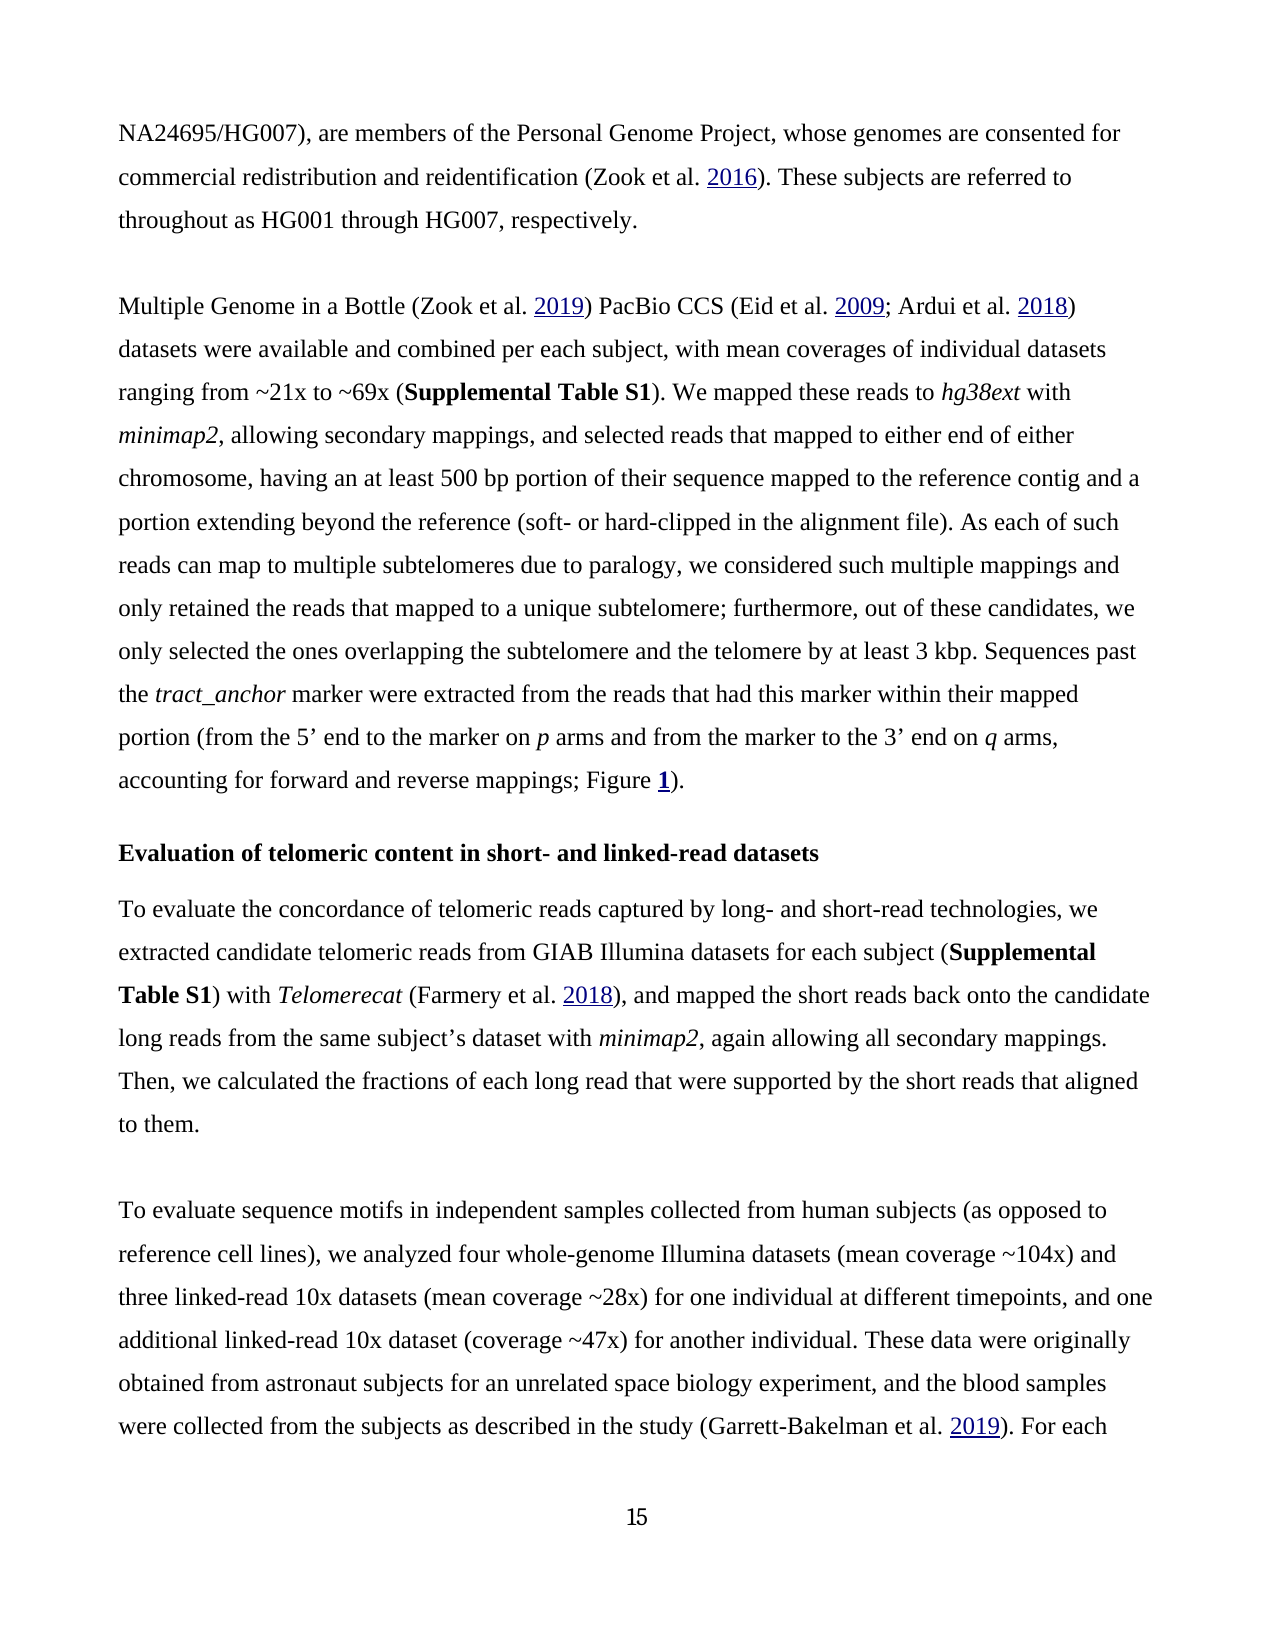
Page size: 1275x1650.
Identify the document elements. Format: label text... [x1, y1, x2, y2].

subtitle Evaluation of telomeric content in short- and linked-read datasets [118, 838, 1156, 867]
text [118, 894, 1156, 1440]
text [118, 118, 1156, 794]
